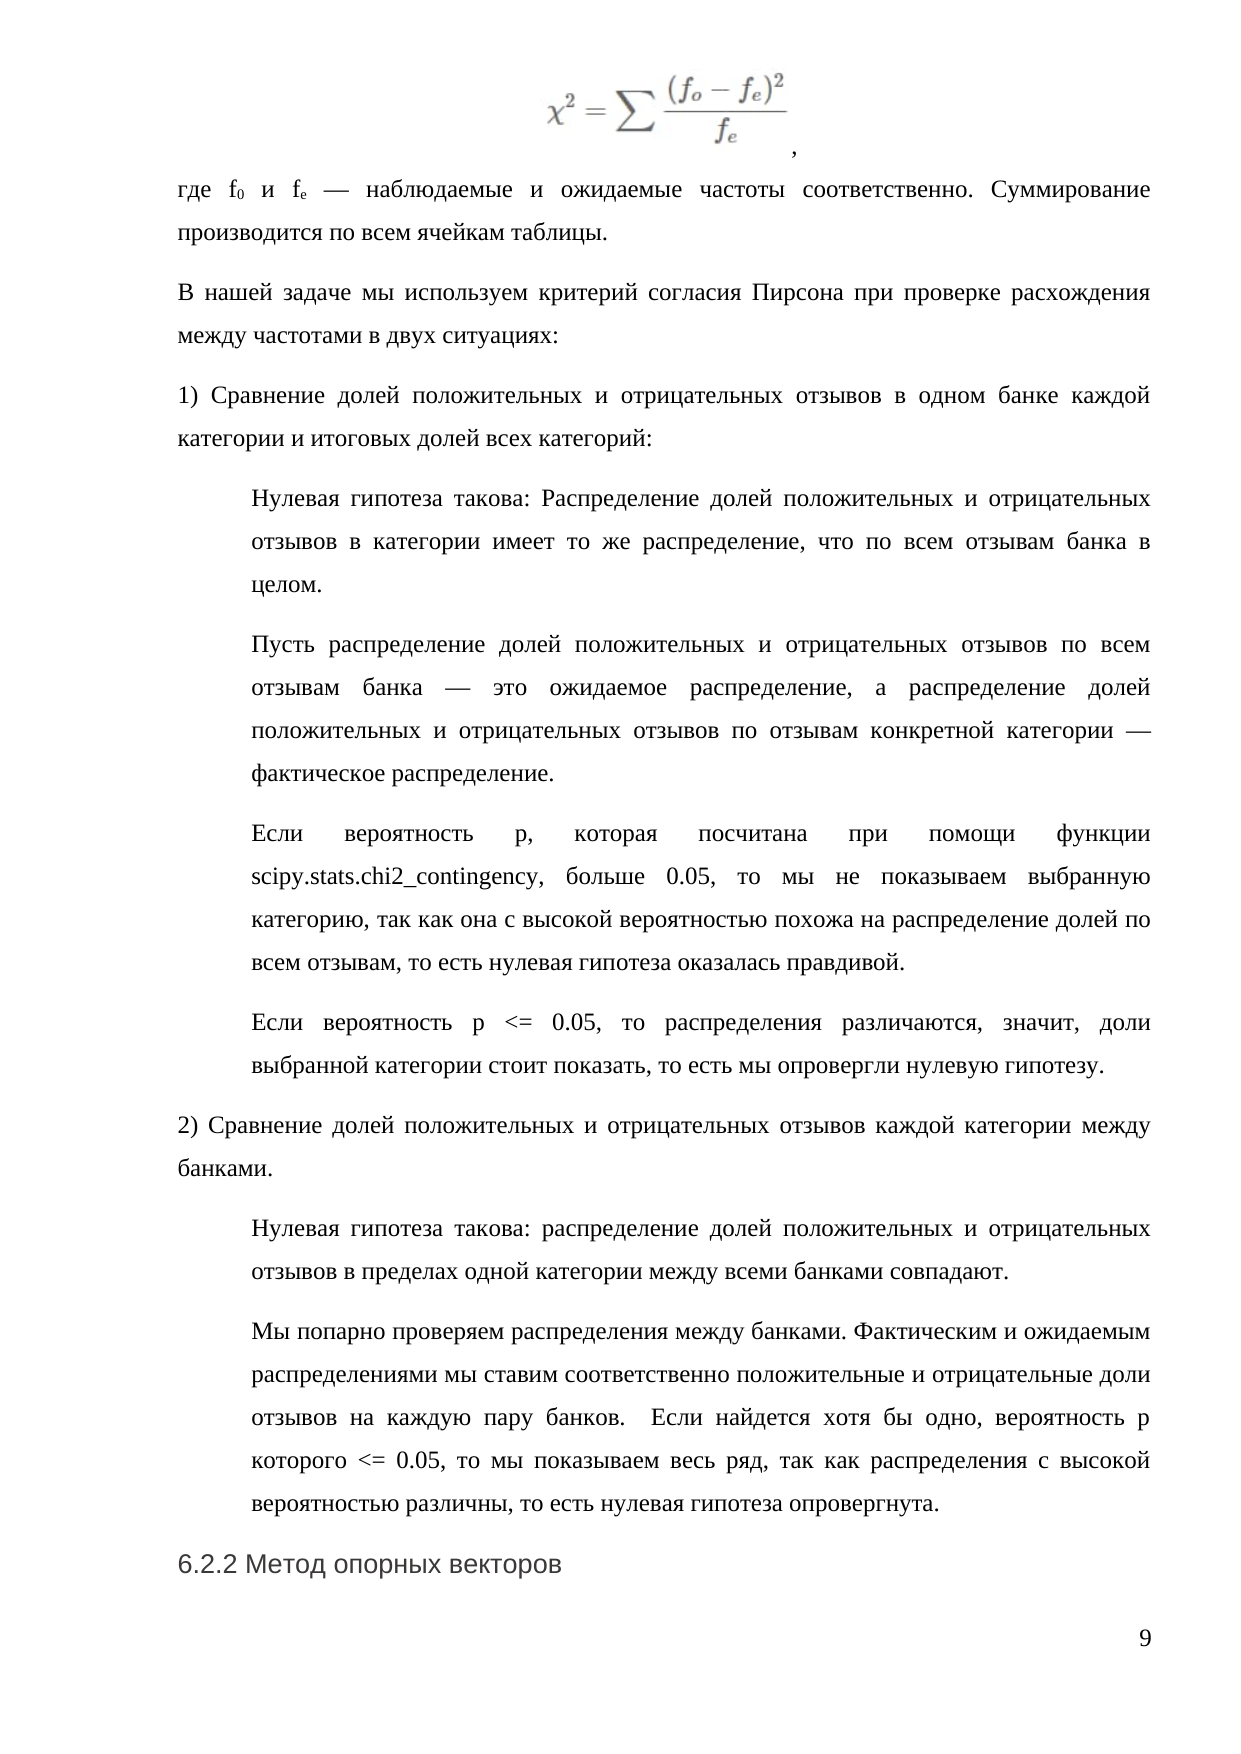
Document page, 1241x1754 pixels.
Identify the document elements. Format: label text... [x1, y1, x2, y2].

text где f0 и fe — наблюдаемые и ожидаемые частоты соответственно. Суммирование производится по всем ячейкам таблицы. [177, 174, 1152, 246]
text Если вероятность p, которая посчитана при помощи функции scipy.stats.chi2_contingency, больше 0.05, то мы не показываем выбранную категорию, так как она с высокой вероятностью похожа на распределение долей по всем отзывам, то есть нулевая гипотеза оказалась правдивой. [251, 818, 1152, 976]
text Нулевая гипотеза такова: распределение долей положительных и отрицательных отзывов в пределах одной категории между всеми банками совпадают. [251, 1213, 1152, 1285]
picture [531, 59, 792, 154]
text Нулевая гипотеза такова: Распределение долей положительных и отрицательных отзывов в категории имеет то же распределение, что по всем отзывам банка в целом. [251, 483, 1152, 598]
text Если вероятность p <= 0.05, то распределения различаются, значит, доли выбранной категории стоит показать, то есть мы опровергли нулевую гипотезу. [251, 1007, 1152, 1079]
text В нашей задаче мы используем критерий согласия Пирсона при проверке расхождения между частотами в двух ситуациях: [177, 277, 1152, 349]
text 6.2.2 Метод опорных векторов [177, 1548, 1152, 1579]
text 2) Сравнение долей положительных и отрицательных отзывов каждой категории между банками. [177, 1110, 1152, 1182]
text Пусть распределение долей положительных и отрицательных отзывов по всем отзывам банка — это ожидаемое распределение, а распределение долей положительных и отрицательных отзывов по отзывам конкретной категории — фактическое распределение. [251, 629, 1152, 787]
text Мы попарно проверяем распределения между банками. Фактическим и ожидаемым распределениями мы ставим соответственно положительные и отрицательные доли отзывов на каждую пару банков. Если найдется хотя бы одно, вероятность p которого <= 0.05, то мы показываем весь ряд, так как распределения с высокой вероятностью различны, то есть нулевая гипотеза опровергнута. [251, 1316, 1152, 1517]
text 1) Сравнение долей положительных и отрицательных отзывов в одном банке каждой категории и итоговых долей всех категорий: [177, 380, 1152, 452]
